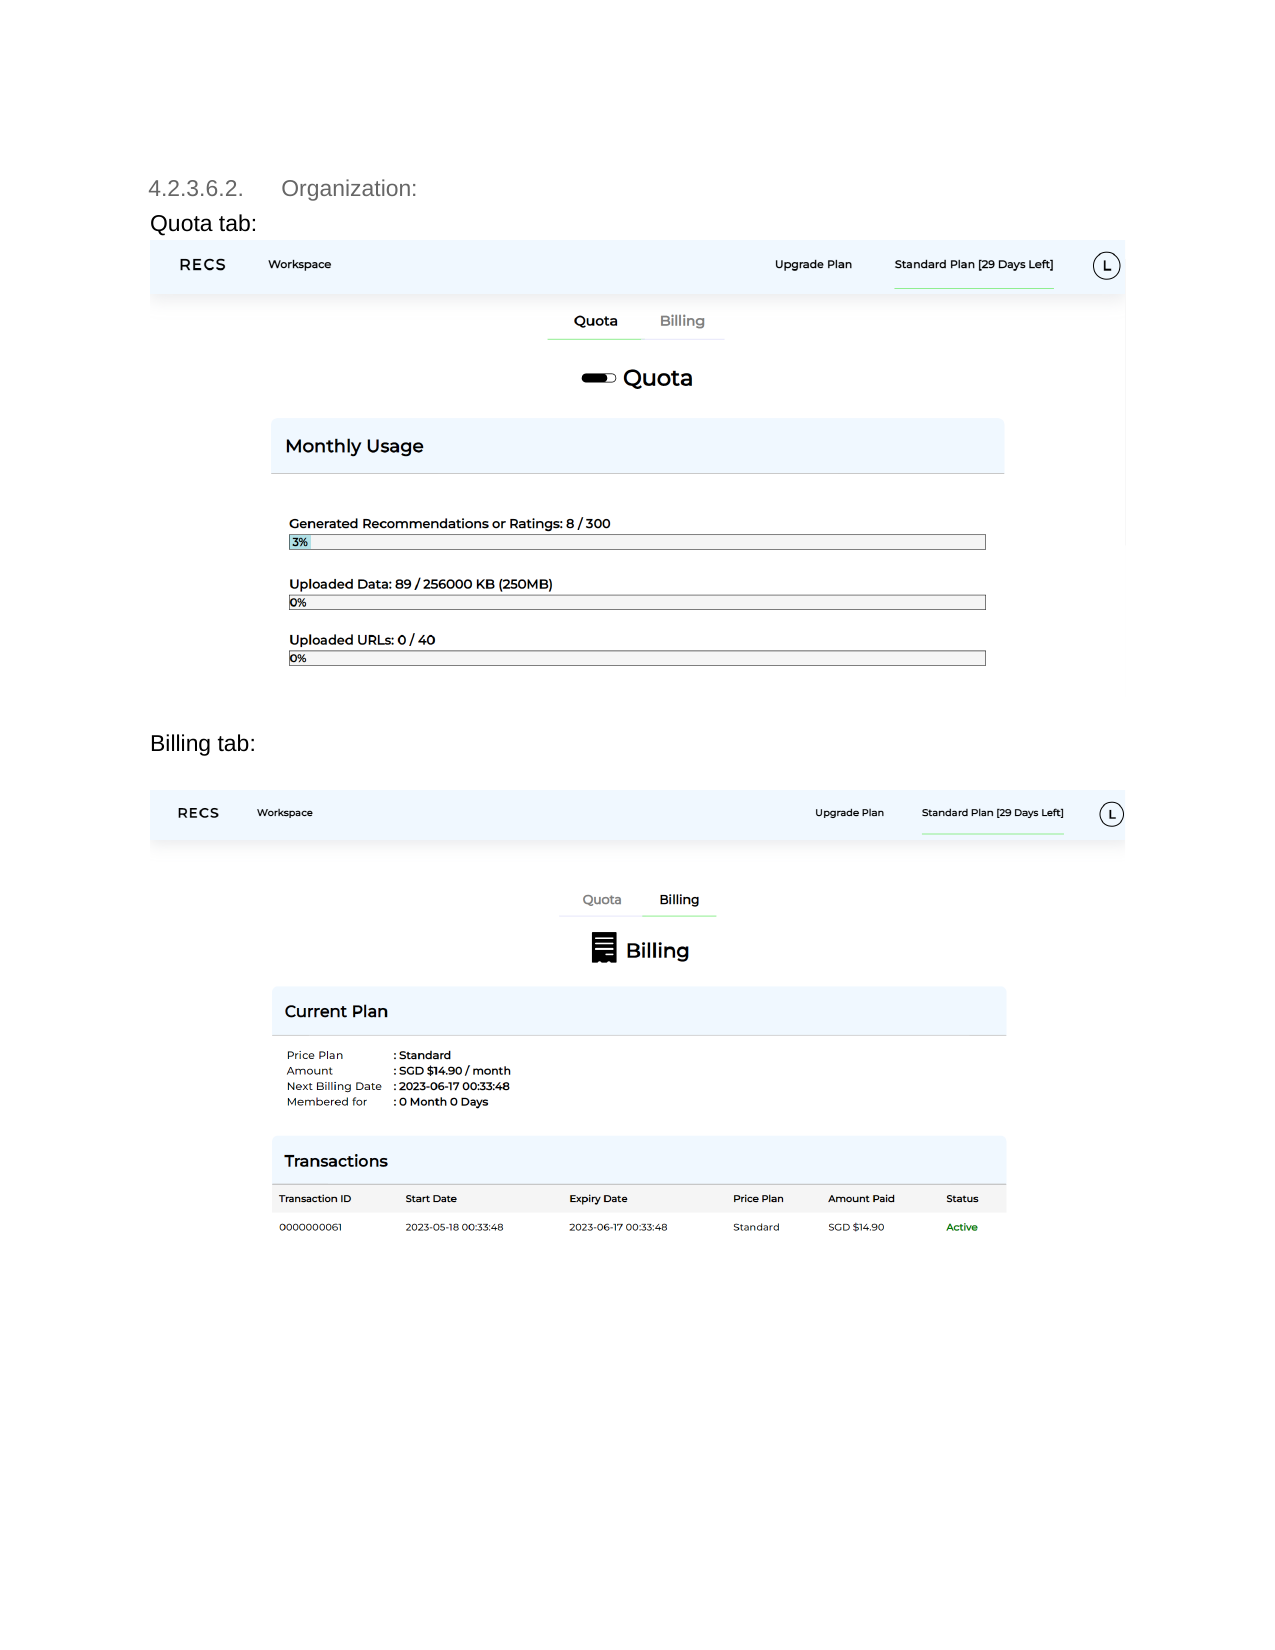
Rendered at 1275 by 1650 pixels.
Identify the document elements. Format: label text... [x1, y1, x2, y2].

picture [150, 240, 1125, 697]
text Quota tab: [150, 210, 1125, 236]
text Billing tab: [150, 730, 1125, 757]
subtitle Organization: [244, 175, 1125, 201]
picture [150, 790, 1125, 1251]
